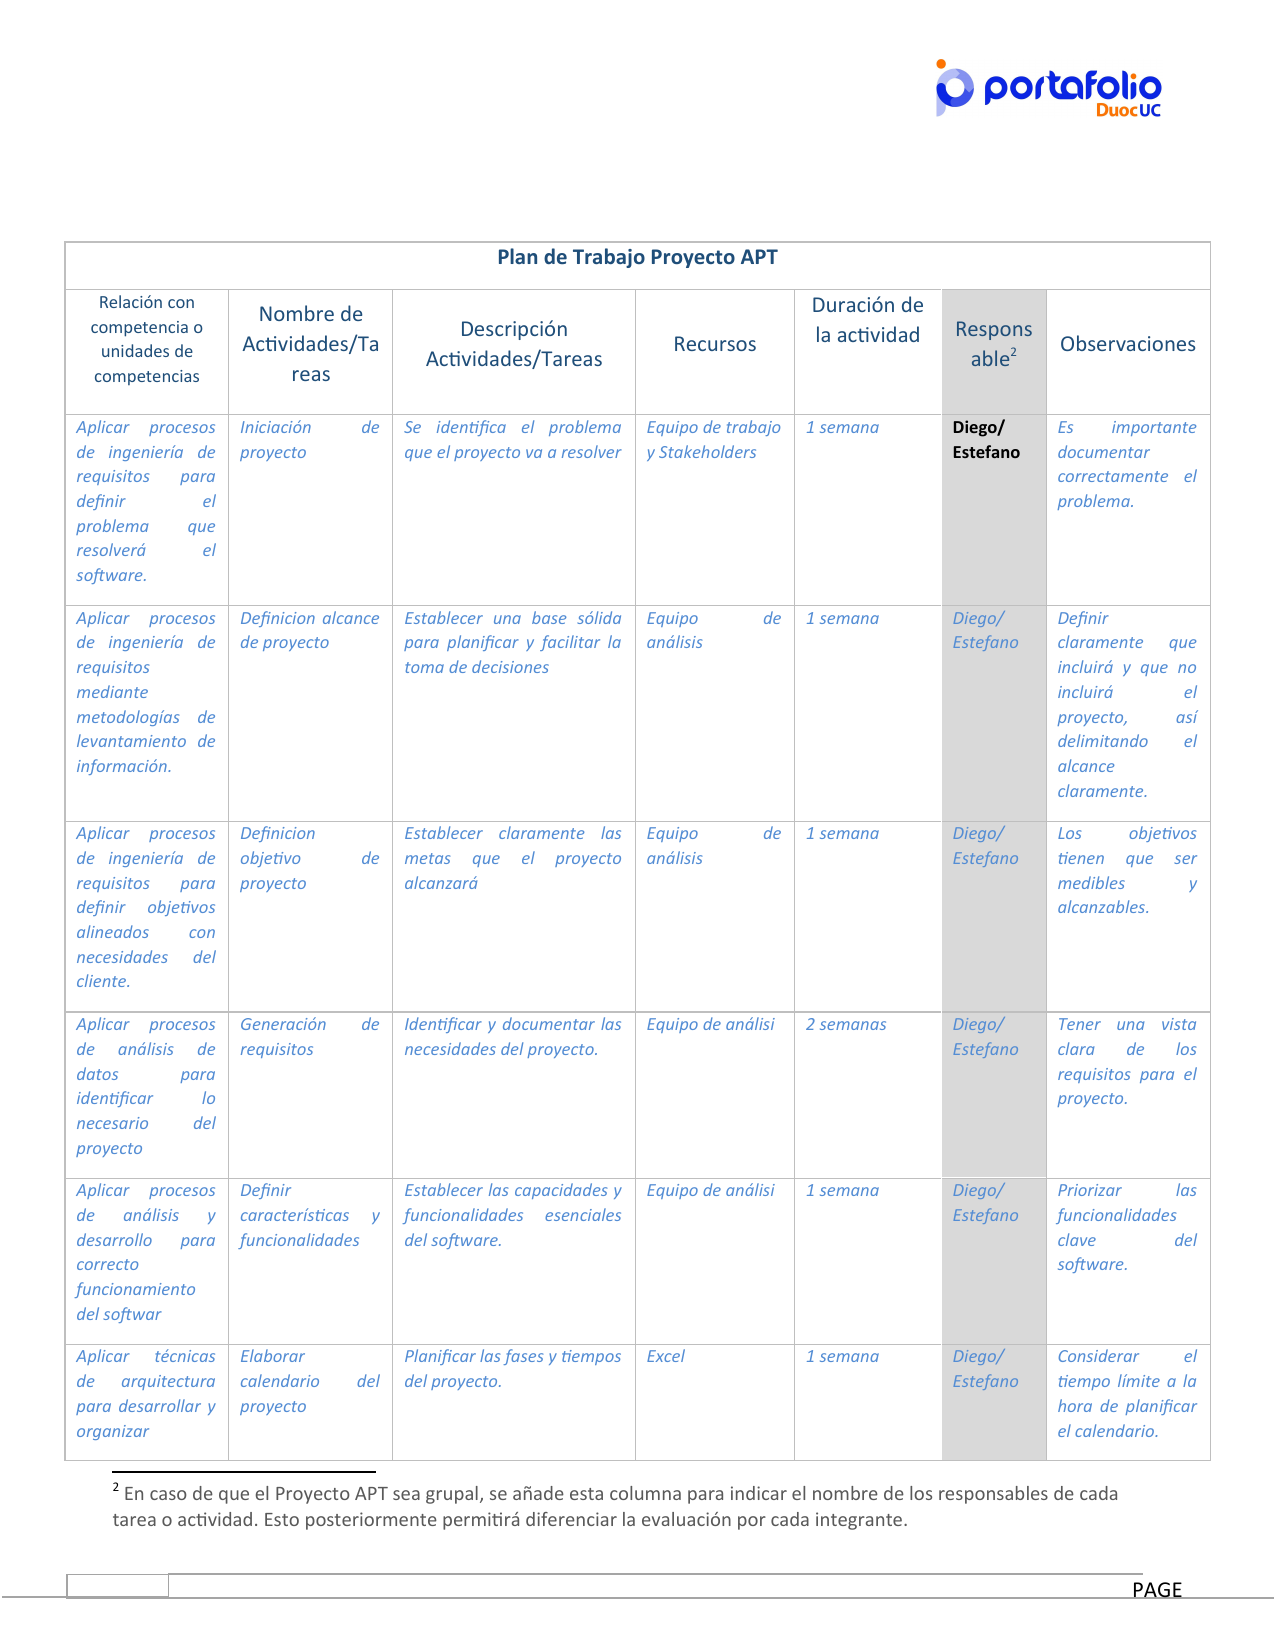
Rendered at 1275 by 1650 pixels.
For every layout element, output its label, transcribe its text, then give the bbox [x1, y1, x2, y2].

table_cell Observaciones [1047, 290, 1210, 414]
table_cell Equipo de análisi [636, 1179, 794, 1344]
table_cell 1 semana [795, 1345, 941, 1460]
table_cell Diego/Estefano [942, 822, 1046, 1011]
table_cell Aplicar procesos de análisis de datos para identificar lo necesario del proyecto [66, 1013, 228, 1177]
table_cell Identificar y documentar las necesidades del proyecto. [393, 1013, 635, 1177]
table_cell Establecer las capacidades y funcionalidades esenciales del software. [393, 1179, 635, 1344]
table_cell Generación de requisitos [229, 1013, 392, 1177]
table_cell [66, 1345, 228, 1460]
table_cell Aplicar procesos de ingeniería de requisitos mediante metodologías de levantamiento de información. [66, 606, 228, 821]
table_cell Iniciación de proyecto [229, 415, 392, 605]
table_cell Los objetivos tienen que ser medibles y alcanzables. [1047, 822, 1210, 1011]
table_cell Aplicar procesos de ingeniería de requisitos para definir objetivos alineados con necesidades del cliente. [66, 822, 228, 1011]
table_cell 1 semana [795, 606, 941, 821]
table_cell Diego/Estefano [942, 1013, 1046, 1177]
table_cell Excel [636, 1345, 794, 1460]
table_cell Recursos [636, 290, 794, 414]
table_cell Responsable [942, 290, 1046, 414]
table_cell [1047, 1345, 1210, 1460]
table_cell Establecer una base sólida para planificar y facilitar la toma de decisiones [393, 606, 635, 821]
table_cell 2 semanas [795, 1013, 941, 1177]
table_cell Definir características y funcionalidades [229, 1179, 392, 1344]
table_cell 1 semana [795, 1179, 941, 1344]
table_cell Duración de la actividad [795, 290, 941, 414]
table_cell Tener una vista clara de los requisitos para el proyecto. [1047, 1013, 1210, 1177]
table_cell 1 semana [795, 415, 941, 605]
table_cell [393, 1345, 635, 1460]
table_cell Definicion alcance de proyecto [229, 606, 392, 821]
table_cell Definir claramente que incluirá y que no incluirá el proyecto, así delimitando el alcance claramente. [1047, 606, 1210, 821]
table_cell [229, 1345, 392, 1460]
table_cell Diego/Estefano [942, 606, 1046, 821]
table_cell Se identifica el problema que el proyecto va a resolver [393, 415, 635, 605]
table_cell Nombre de Actividades/Tareas [229, 290, 392, 414]
table_cell Establecer claramente las metas que el proyecto alcanzará [393, 822, 635, 1011]
table_cell Descripción Actividades/Tareas [393, 290, 635, 414]
table_cell Aplicar procesos de ingeniería de requisitos para definir el problema que resolverá el software. [66, 415, 228, 605]
table_cell Diego/Estefano [942, 1345, 1046, 1460]
table_cell Equipo de análisi [636, 1013, 794, 1177]
table_header Plan de Trabajo Proyecto APT [66, 243, 1210, 289]
table_cell Priorizar las funcionalidades clave del software. [1047, 1179, 1210, 1344]
table_cell Diego/Estefano [942, 415, 1046, 605]
table_cell Diego/Estefano [942, 1179, 1046, 1344]
table_cell Definicion objetivo de proyecto [229, 822, 392, 1011]
table_cell Equipo de análisis [636, 822, 794, 1011]
table_cell Equipo de trabajo y Stakeholders [636, 415, 794, 605]
table_cell Aplicar procesos de análisis y desarrollo para correcto funcionamiento del softwar​​ [66, 1179, 228, 1344]
table_cell Equipo de análisis [636, 606, 794, 821]
table_cell Relación con competencia o unidades de competencias [66, 290, 228, 414]
picture [935, 59, 1163, 118]
table_cell 1 semana [795, 822, 941, 1011]
table_cell Es importante documentar correctamente el problema. [1047, 415, 1210, 605]
